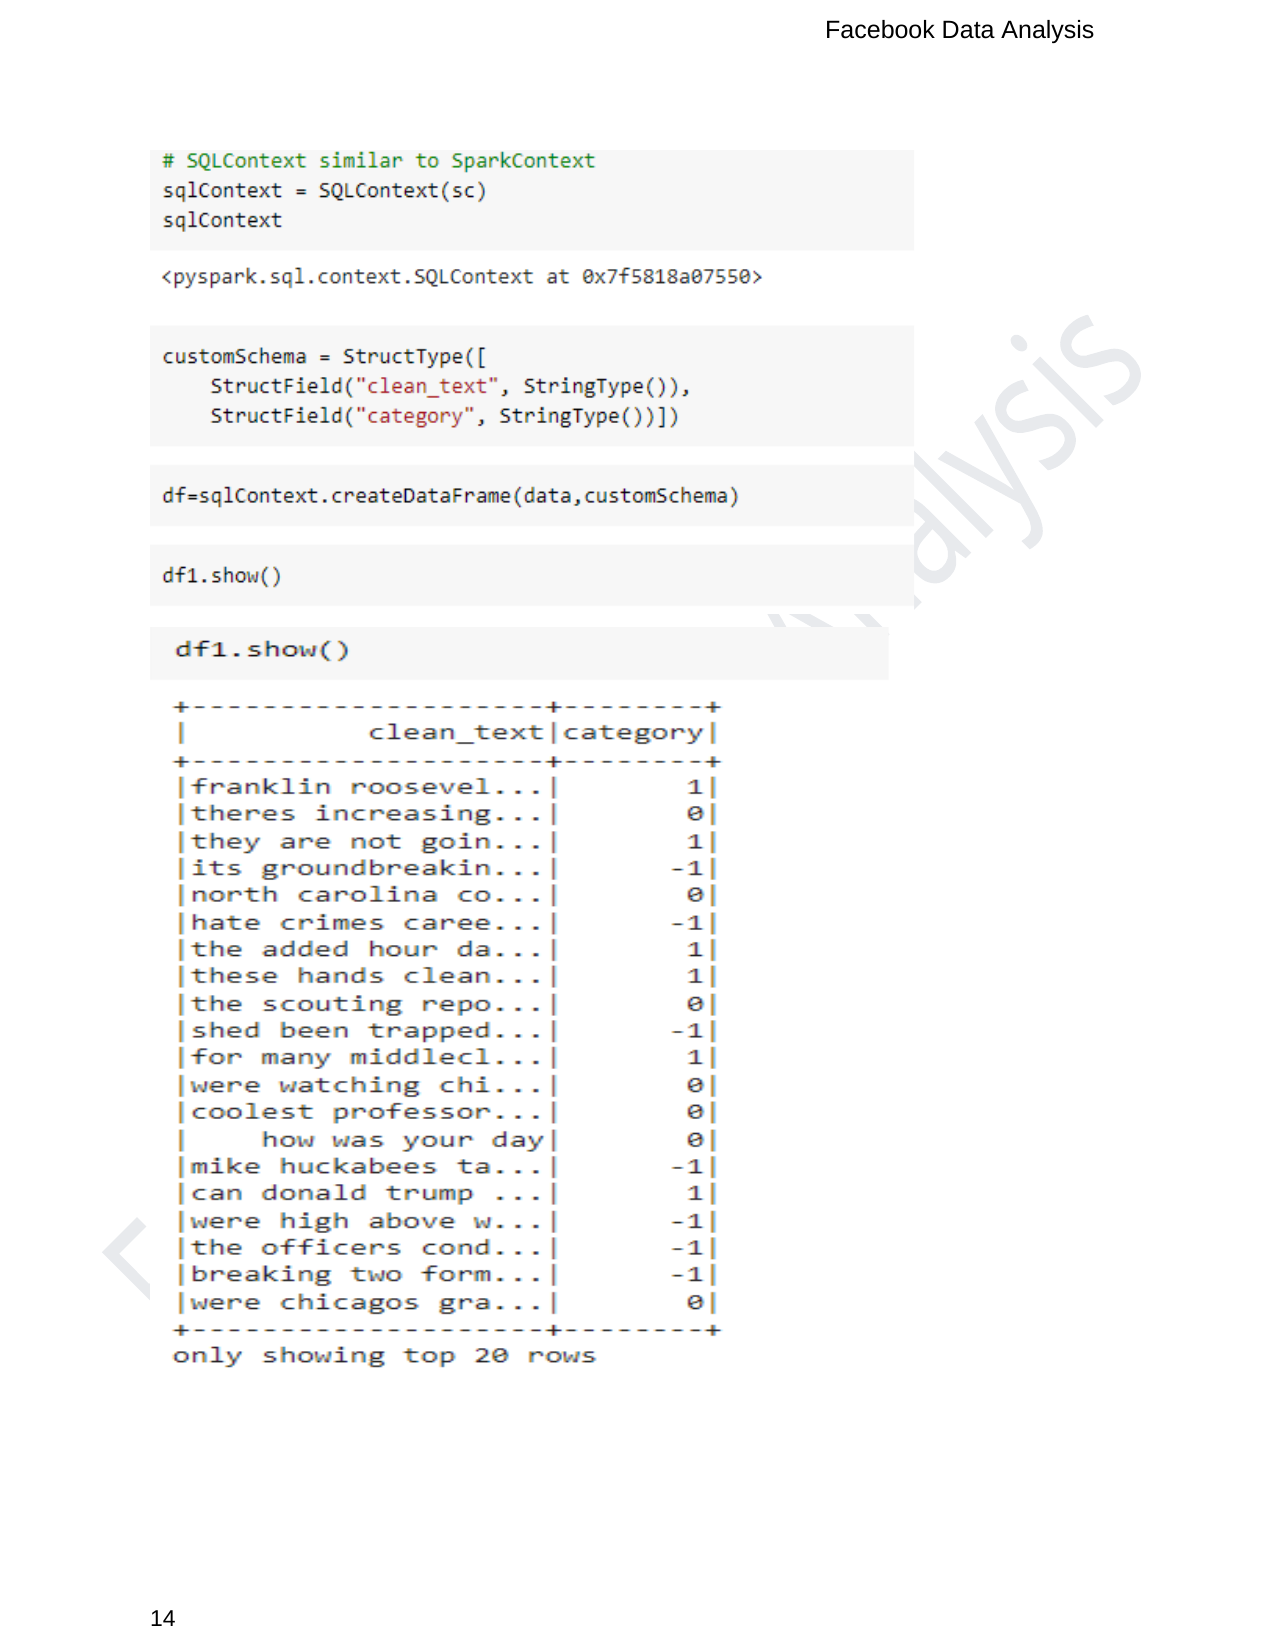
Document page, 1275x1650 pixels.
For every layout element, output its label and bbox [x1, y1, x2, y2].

picture [150, 150, 915, 614]
picture [150, 627, 889, 1397]
